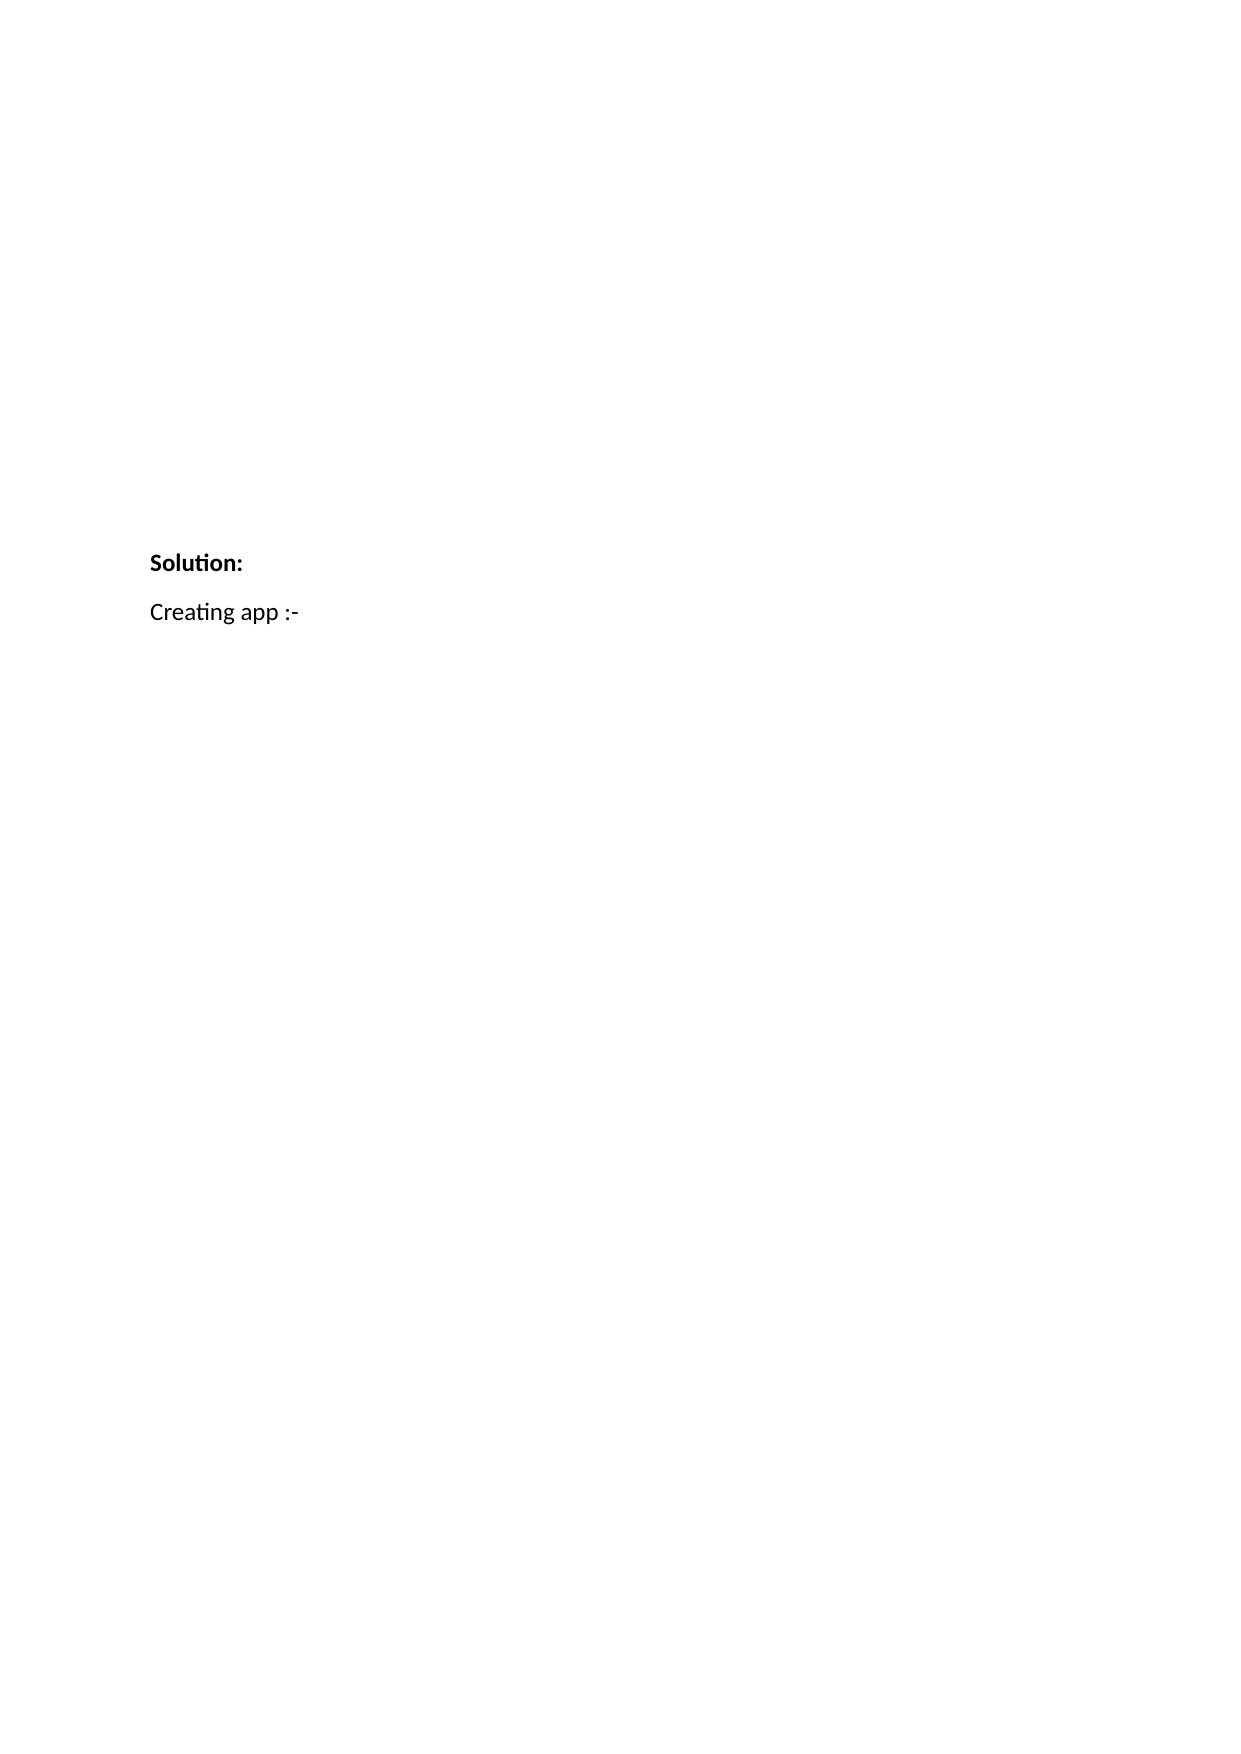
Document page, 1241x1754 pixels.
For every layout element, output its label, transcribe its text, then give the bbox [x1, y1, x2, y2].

text Solution: [150, 547, 1090, 577]
text Creating app :- [150, 596, 1090, 627]
